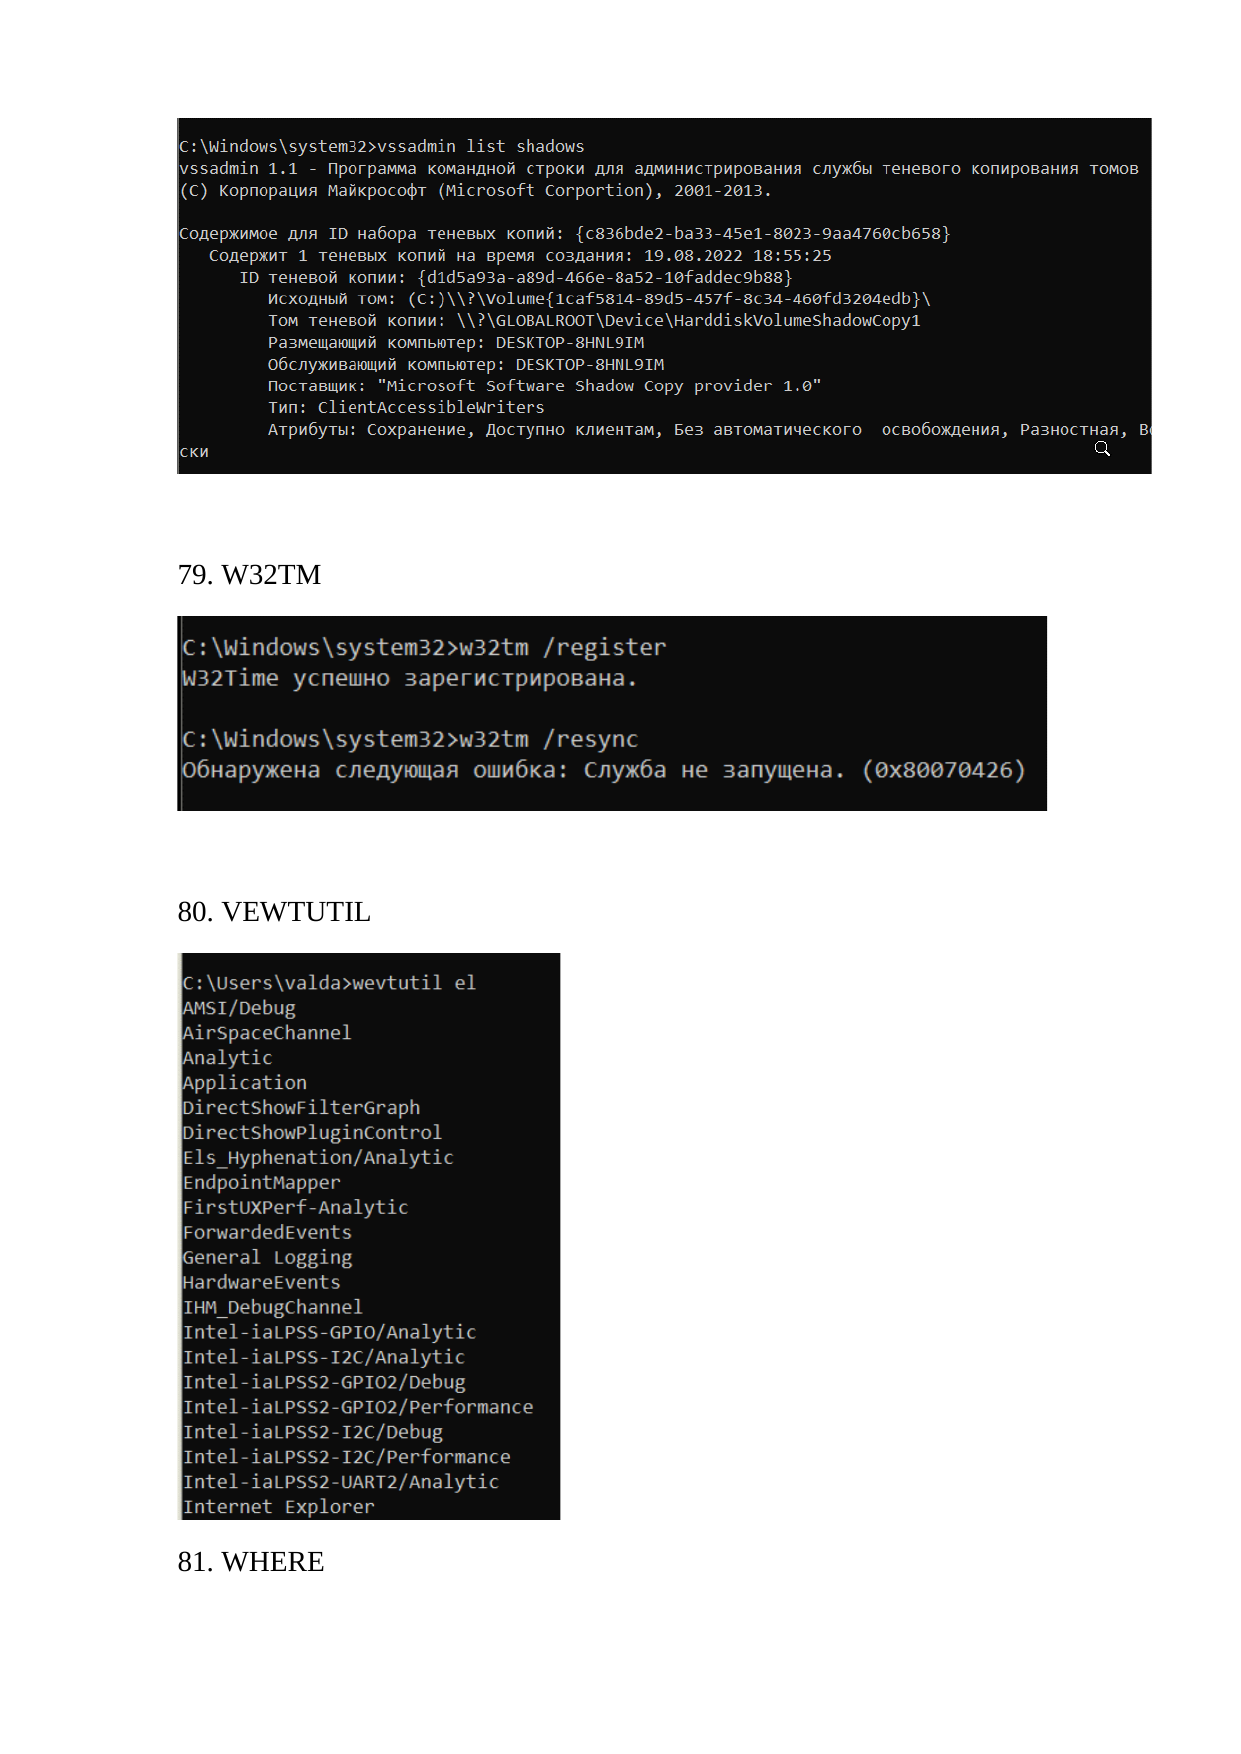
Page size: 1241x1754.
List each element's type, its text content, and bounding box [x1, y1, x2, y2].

text 80. VEWTUTIL [177, 894, 1152, 928]
picture [177, 953, 561, 1520]
text 81. WHERE [177, 1544, 1152, 1578]
picture [177, 616, 1048, 811]
picture [177, 118, 1152, 474]
text 79. W32TM [177, 557, 1152, 591]
